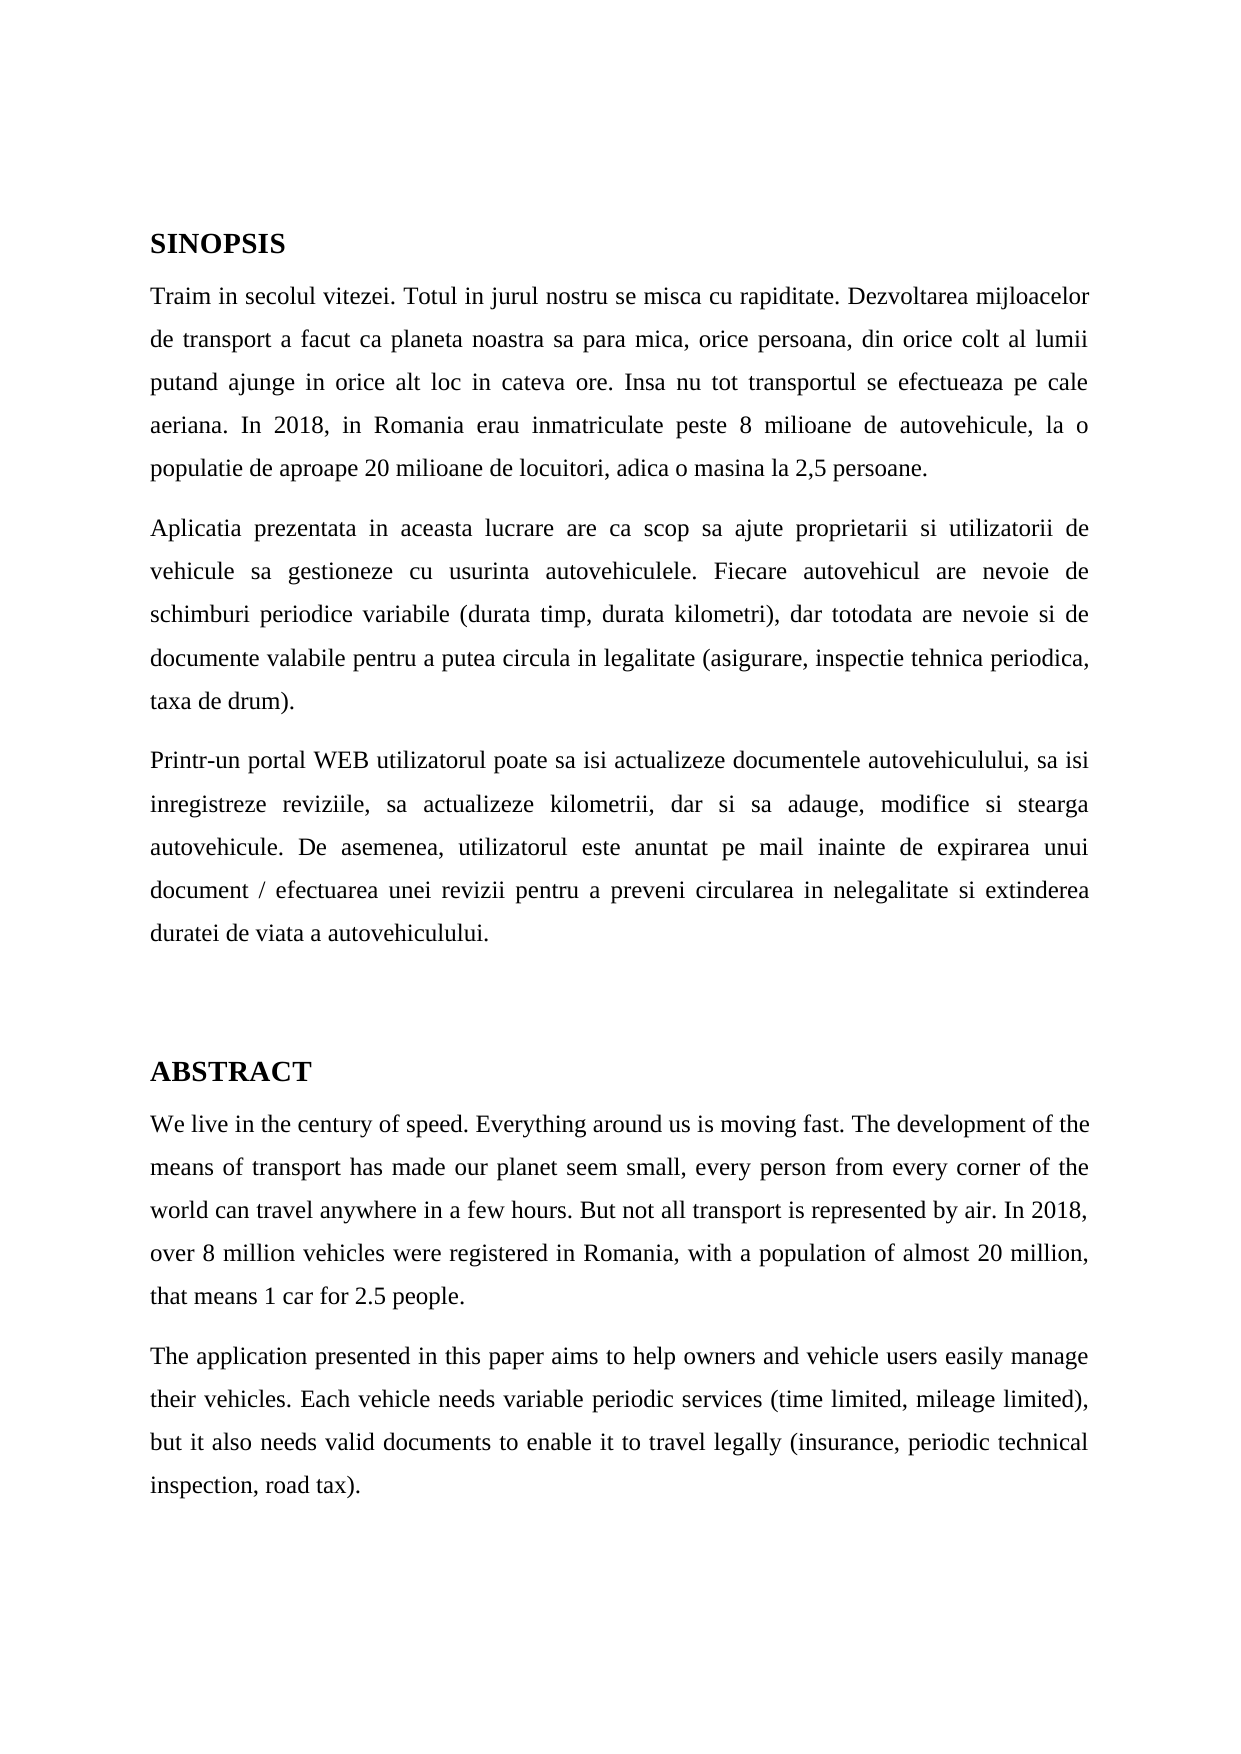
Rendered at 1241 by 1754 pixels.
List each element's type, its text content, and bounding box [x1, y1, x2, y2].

text We live in the century of speed. Everything around us is moving fast. The development of the means of transport has made our planet seem small, every person from every corner of the world can travel anywhere in a few hours. But not all transport is represented by air. In 2018, over 8 million vehicles were registered in Romania, with a population of almost 20 million, that means 1 car for 2.5 people. [150, 1109, 1090, 1310]
text The application presented in this paper aims to help owners and vehicle users easily manage their vehicles. Each vehicle needs variable periodic services (time limited, mileage limited), but it also needs valid documents to enable it to travel legally (insurance, periodic technical inspection, road tax). [150, 1341, 1090, 1499]
text Printr-un portal WEB utilizatorul poate sa isi actualizeze documentele autovehiculului, sa isi inregistreze reviziile, sa actualizeze kilometrii, dar si sa adauge, modifice si stearga autovehicule. De asemenea, utilizatorul este anuntat pe mail inainte de expirarea unui document / efectuarea unei revizii pentru a preveni circularea in nelegalitate si extinderea duratei de viata a autovehiculului. [150, 746, 1090, 947]
subtitle Abstract [150, 1054, 1090, 1088]
subtitle Sinopsis [150, 226, 1090, 260]
text Traim in secolul vitezei. Totul in jurul nostru se misca cu rapiditate. Dezvoltarea mijloacelor de transport a facut ca planeta noastra sa para mica, orice persoana, din orice colt al lumii putand ajunge in orice alt loc in cateva ore. Insa nu tot transportul se efectueaza pe cale aeriana. In 2018, in Romania erau inmatriculate peste 8 milioane de autovehicule, la o populatie de aproape 20 milioane de locuitori, adica o masina la 2,5 persoane. [150, 281, 1090, 482]
text Aplicatia prezentata in aceasta lucrare are ca scop sa ajute proprietarii si utilizatorii de vehicule sa gestioneze cu usurinta autovehiculele. Fiecare autovehicul are nevoie de schimburi periodice variabile (durata timp, durata kilometri), dar totodata are nevoie si de documente valabile pentru a putea circula in legalitate (asigurare, inspectie tehnica periodica, taxa de drum). [150, 513, 1090, 714]
